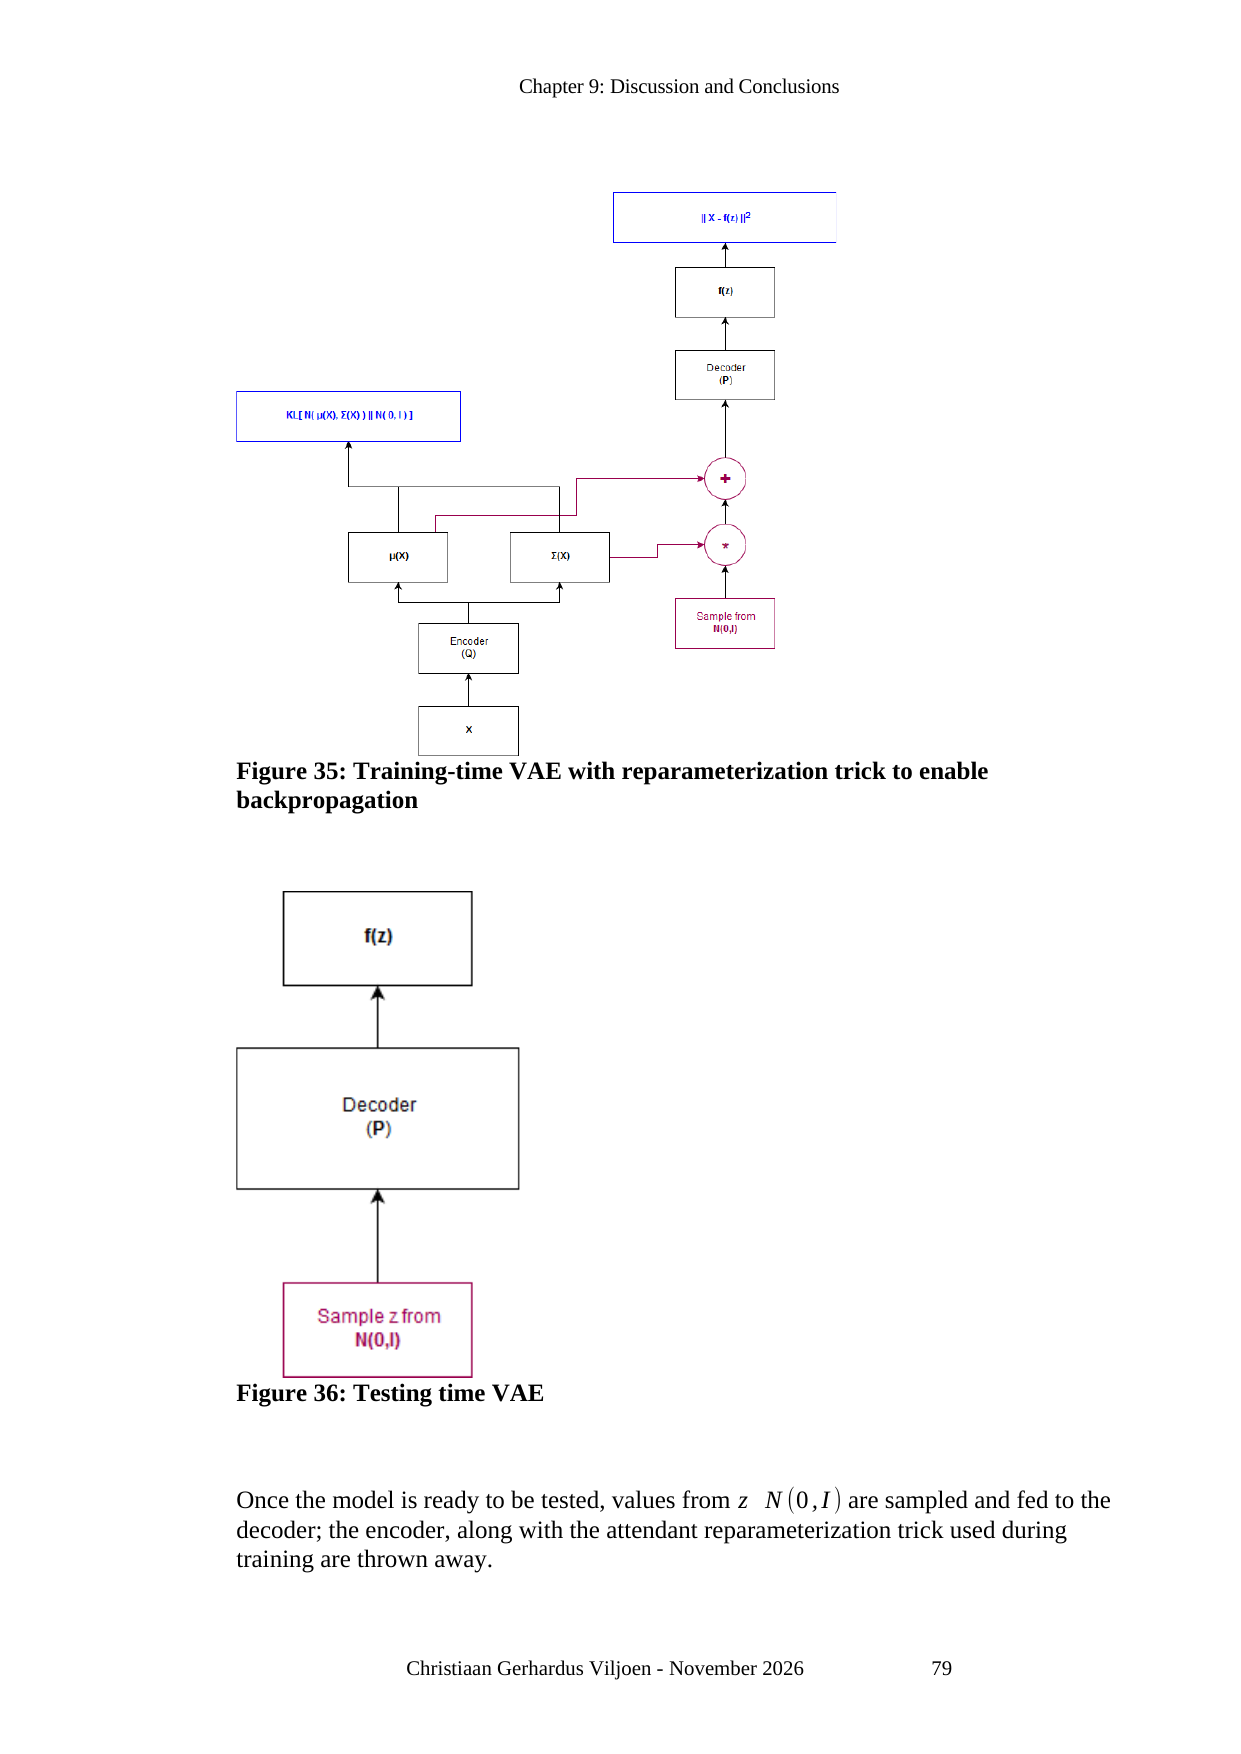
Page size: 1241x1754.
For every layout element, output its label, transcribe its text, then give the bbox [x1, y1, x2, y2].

picture [236, 891, 520, 1378]
text Figure 35: Training-time VAE with reparameterization trick to enable backpropagation [236, 756, 1122, 813]
text Once the model is ready to be tested, values from are sampled and fed to the decoder; the encoder, along with the attendant reparameterization trick used during training are thrown away. [236, 1485, 1122, 1572]
text Figure 36: Testing time VAE [236, 1378, 1122, 1407]
picture [236, 192, 837, 756]
